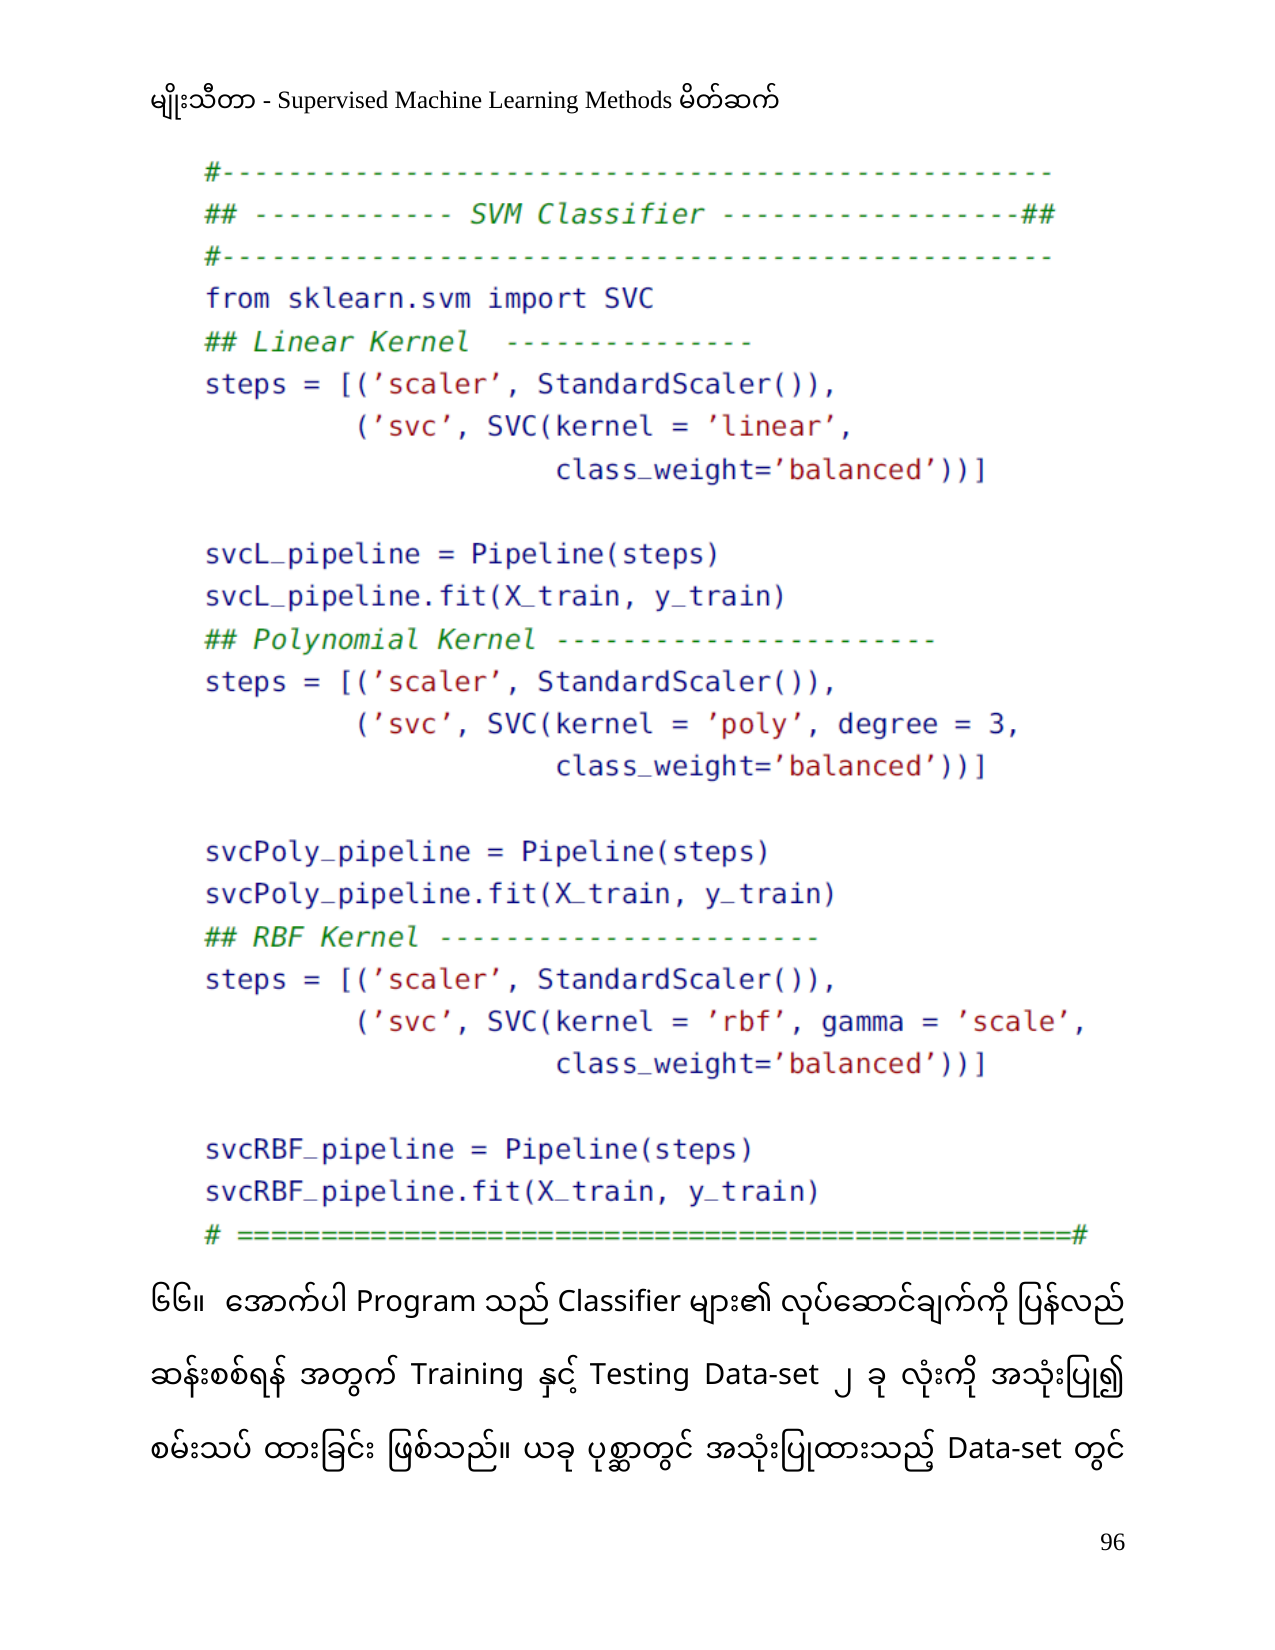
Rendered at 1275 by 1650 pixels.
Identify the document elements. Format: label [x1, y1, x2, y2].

text [150, 1273, 1125, 1483]
